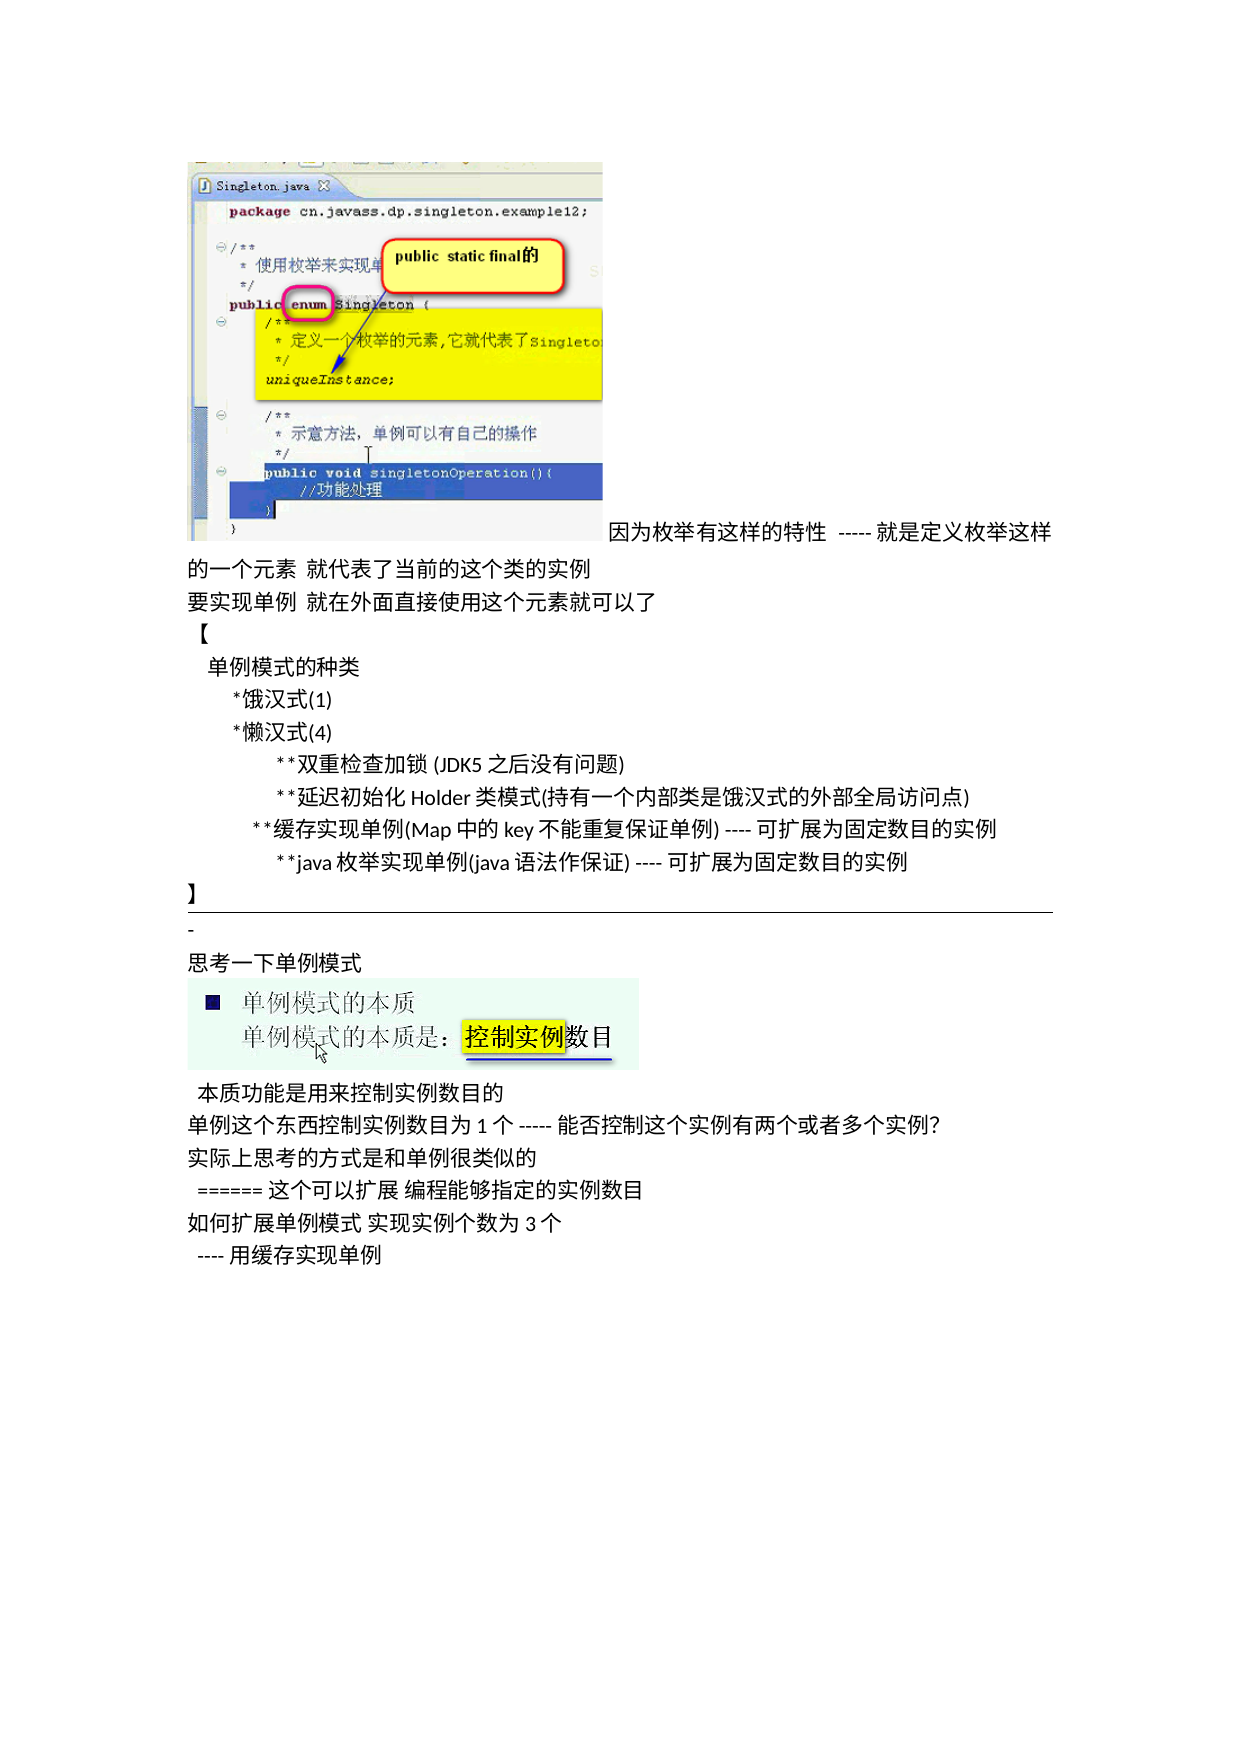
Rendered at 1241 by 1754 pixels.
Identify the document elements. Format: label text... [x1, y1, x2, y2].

picture [187, 978, 639, 1070]
text - [187, 913, 1053, 946]
text 】 [187, 877, 1053, 913]
text *饿汉式(1) [187, 682, 1053, 714]
text **java枚举实现单例(java语法作保证) ---- 可扩展为固定数目的实例 [187, 844, 1053, 877]
text 实际上思考的方式是和单例很类似的 [187, 1141, 1053, 1173]
text **延迟初始化Holder类模式(持有一个内部类是饿汉式的外部全局访问点) [187, 779, 1053, 812]
text 本质功能是用来控制实例数目的 [187, 1076, 1053, 1108]
text ====== 这个可以扩展 编程能够指定的实例数目 [187, 1173, 1053, 1206]
text 【 [187, 617, 1053, 649]
text 思考一下单例模式 [187, 946, 1053, 978]
text **双重检查加锁 (JDK5之后没有问题) [187, 747, 1053, 779]
text ---- 用缓存实现单例 [187, 1238, 1053, 1271]
text 单例模式的种类 [187, 649, 1053, 682]
text 要实现单例 就在外面直接使用这个元素就可以了 [187, 584, 1053, 617]
picture [187, 162, 603, 541]
text 单例这个东西控制实例数目为1个 ----- 能否控制这个实例有两个或者多个实例？ [187, 1108, 1053, 1141]
text *懒汉式(4) [187, 714, 1053, 747]
text 如何扩展单例模式 实现实例个数为3个 [187, 1206, 1053, 1238]
text **缓存实现单例(Map中的key不能重复保证单例) ---- 可扩展为固定数目的实例 [187, 812, 1053, 844]
